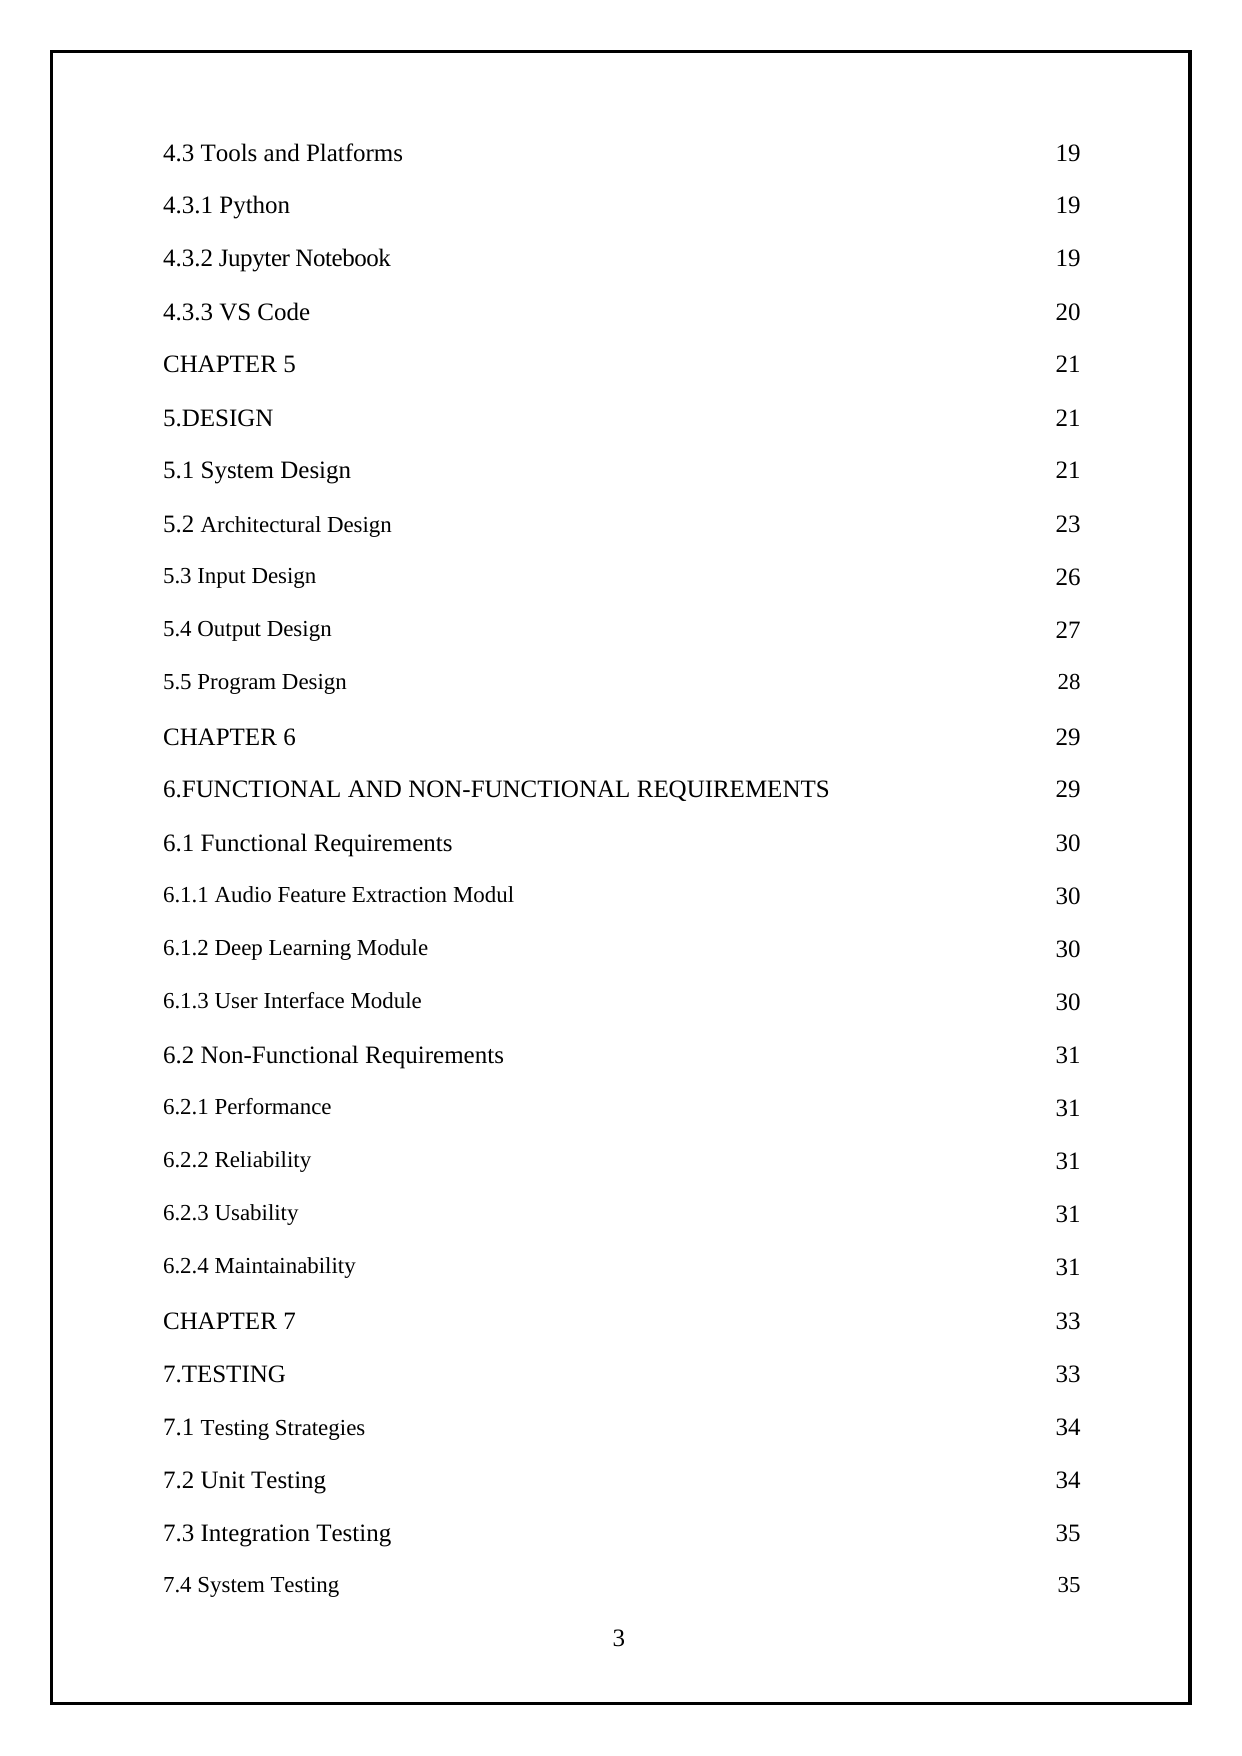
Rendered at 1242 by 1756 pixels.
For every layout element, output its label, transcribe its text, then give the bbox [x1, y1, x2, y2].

table_cell 6.1 Functional Requirements [142, 817, 942, 870]
table_cell 6.2.4 Maintainability [142, 1242, 942, 1295]
table_cell 7.1 Testing Strategies [142, 1401, 942, 1454]
table_cell 34 [942, 1401, 1101, 1454]
table_cell 30 [942, 870, 1101, 923]
table_cell 7.4 System Testing [142, 1561, 942, 1614]
table_cell 28 [942, 658, 1101, 711]
table_cell 7.3 Integration Testing [142, 1508, 942, 1561]
table_cell 4.3.2 Jupyter Notebook [142, 233, 942, 286]
table_cell 7.2 Unit Testing [142, 1454, 942, 1507]
table_cell 21 [942, 392, 1101, 445]
table_cell 30 [942, 976, 1101, 1029]
table_cell 30 [942, 923, 1101, 976]
table_cell 5.2 Architectural Design [142, 498, 942, 551]
table_cell 26 [942, 551, 1101, 604]
table_cell 34 [942, 1454, 1101, 1507]
table_cell 31 [942, 1189, 1101, 1242]
table_cell 29 [942, 764, 1101, 817]
table_cell 21 [942, 339, 1101, 392]
table_cell 19 [942, 180, 1101, 232]
table_cell 6.1.1 Audio Feature Extraction Modul [142, 870, 942, 923]
table_cell 5.4 Output Design [142, 604, 942, 657]
table_cell 30 [942, 817, 1101, 870]
table_cell 27 [942, 604, 1101, 657]
table_cell 6.2.2 Reliability [142, 1136, 942, 1189]
table_cell 31 [942, 1136, 1101, 1189]
table_cell 4.3.3 VS Code [142, 286, 942, 339]
table_cell 35 [942, 1561, 1101, 1614]
table_cell CHAPTER 7 [142, 1295, 942, 1348]
table_cell 5.5 Program Design [142, 658, 942, 711]
table_cell CHAPTER 6 [142, 711, 942, 764]
table_cell 31 [942, 1242, 1101, 1295]
table_cell 6.1.2 Deep Learning Module [142, 923, 942, 976]
table_cell 6.2 Non-Functional Requirements [142, 1029, 942, 1082]
table_cell CHAPTER 5 [142, 339, 942, 392]
table_cell 35 [942, 1508, 1101, 1561]
table_cell 6.FUNCTIONAL AND NON-FUNCTIONAL REQUIREMENTS [142, 764, 942, 817]
table_cell 33 [942, 1348, 1101, 1401]
table_cell 6.2.1 Performance [142, 1083, 942, 1136]
table_cell 20 [942, 286, 1101, 339]
table_cell 4.3.1 Python [142, 180, 942, 232]
table_cell 29 [942, 711, 1101, 764]
table_cell 31 [942, 1029, 1101, 1082]
table_header 4.3 Tools and Platforms [142, 140, 942, 179]
table_header 19 [942, 140, 1101, 179]
table_cell 33 [942, 1295, 1101, 1348]
table_cell 7.TESTING [142, 1348, 942, 1401]
table_cell 6.1.3 User Interface Module [142, 976, 942, 1029]
table_cell 5.1 System Design [142, 445, 942, 498]
table_cell 19 [942, 233, 1101, 286]
table_cell 31 [942, 1083, 1101, 1136]
table_cell 5.DESIGN [142, 392, 942, 445]
table_cell 5.3 Input Design [142, 551, 942, 604]
table_cell 6.2.3 Usability [142, 1189, 942, 1242]
table_cell 21 [942, 445, 1101, 498]
table_cell 23 [942, 498, 1101, 551]
